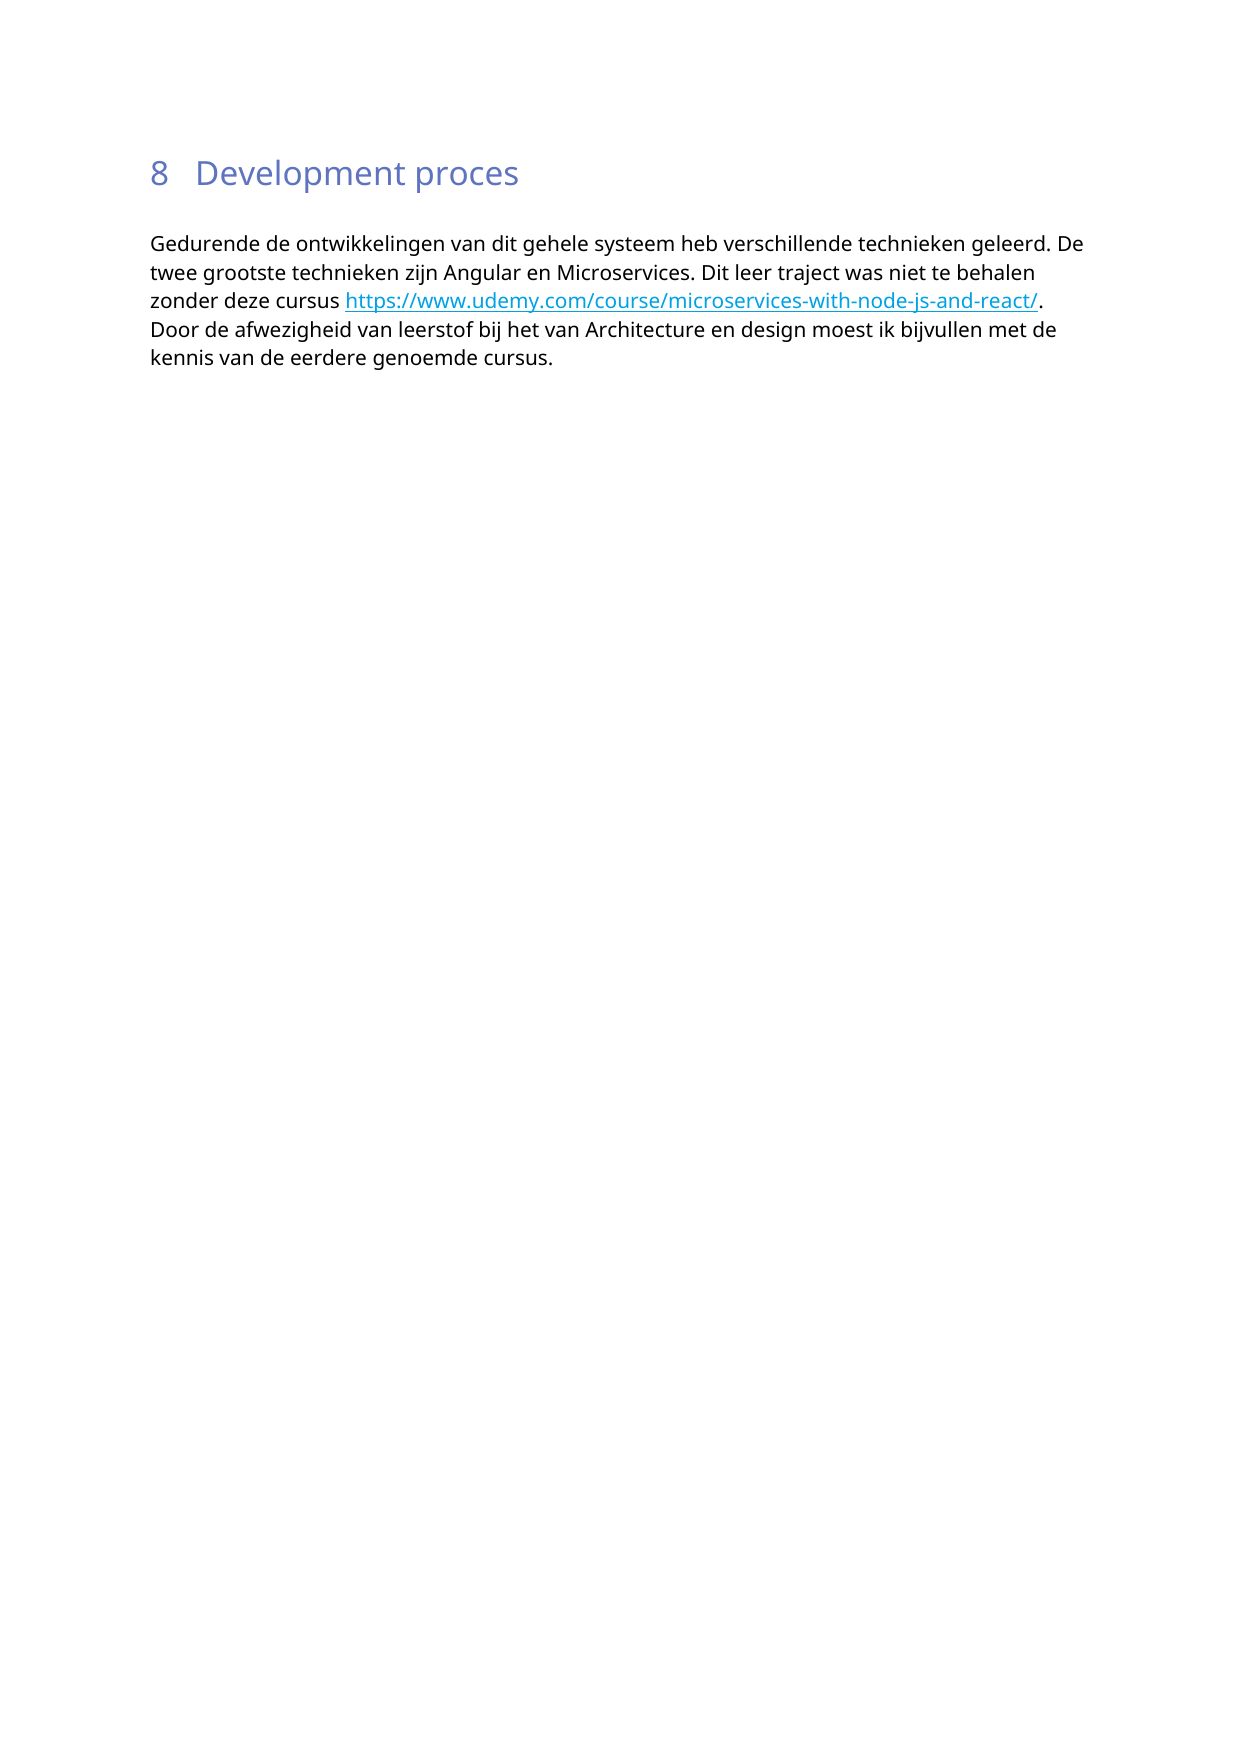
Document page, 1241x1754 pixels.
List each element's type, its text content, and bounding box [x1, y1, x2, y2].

text Gedurende de ontwikkelingen van dit gehele systeem heb verschillende technieken geleerd. De twee grootste technieken zijn Angular en Microservices. Dit leer traject was niet te behalen zonder deze cursus https://www.udemy.com/course/microservices-with-node-js-and-react/. Door de afwezigheid van leerstof bij het van Architecture en design moest ik bijvullen met de kennis van de eerdere genoemde cursus. [150, 229, 1090, 372]
subtitle Development proces [150, 150, 1090, 195]
